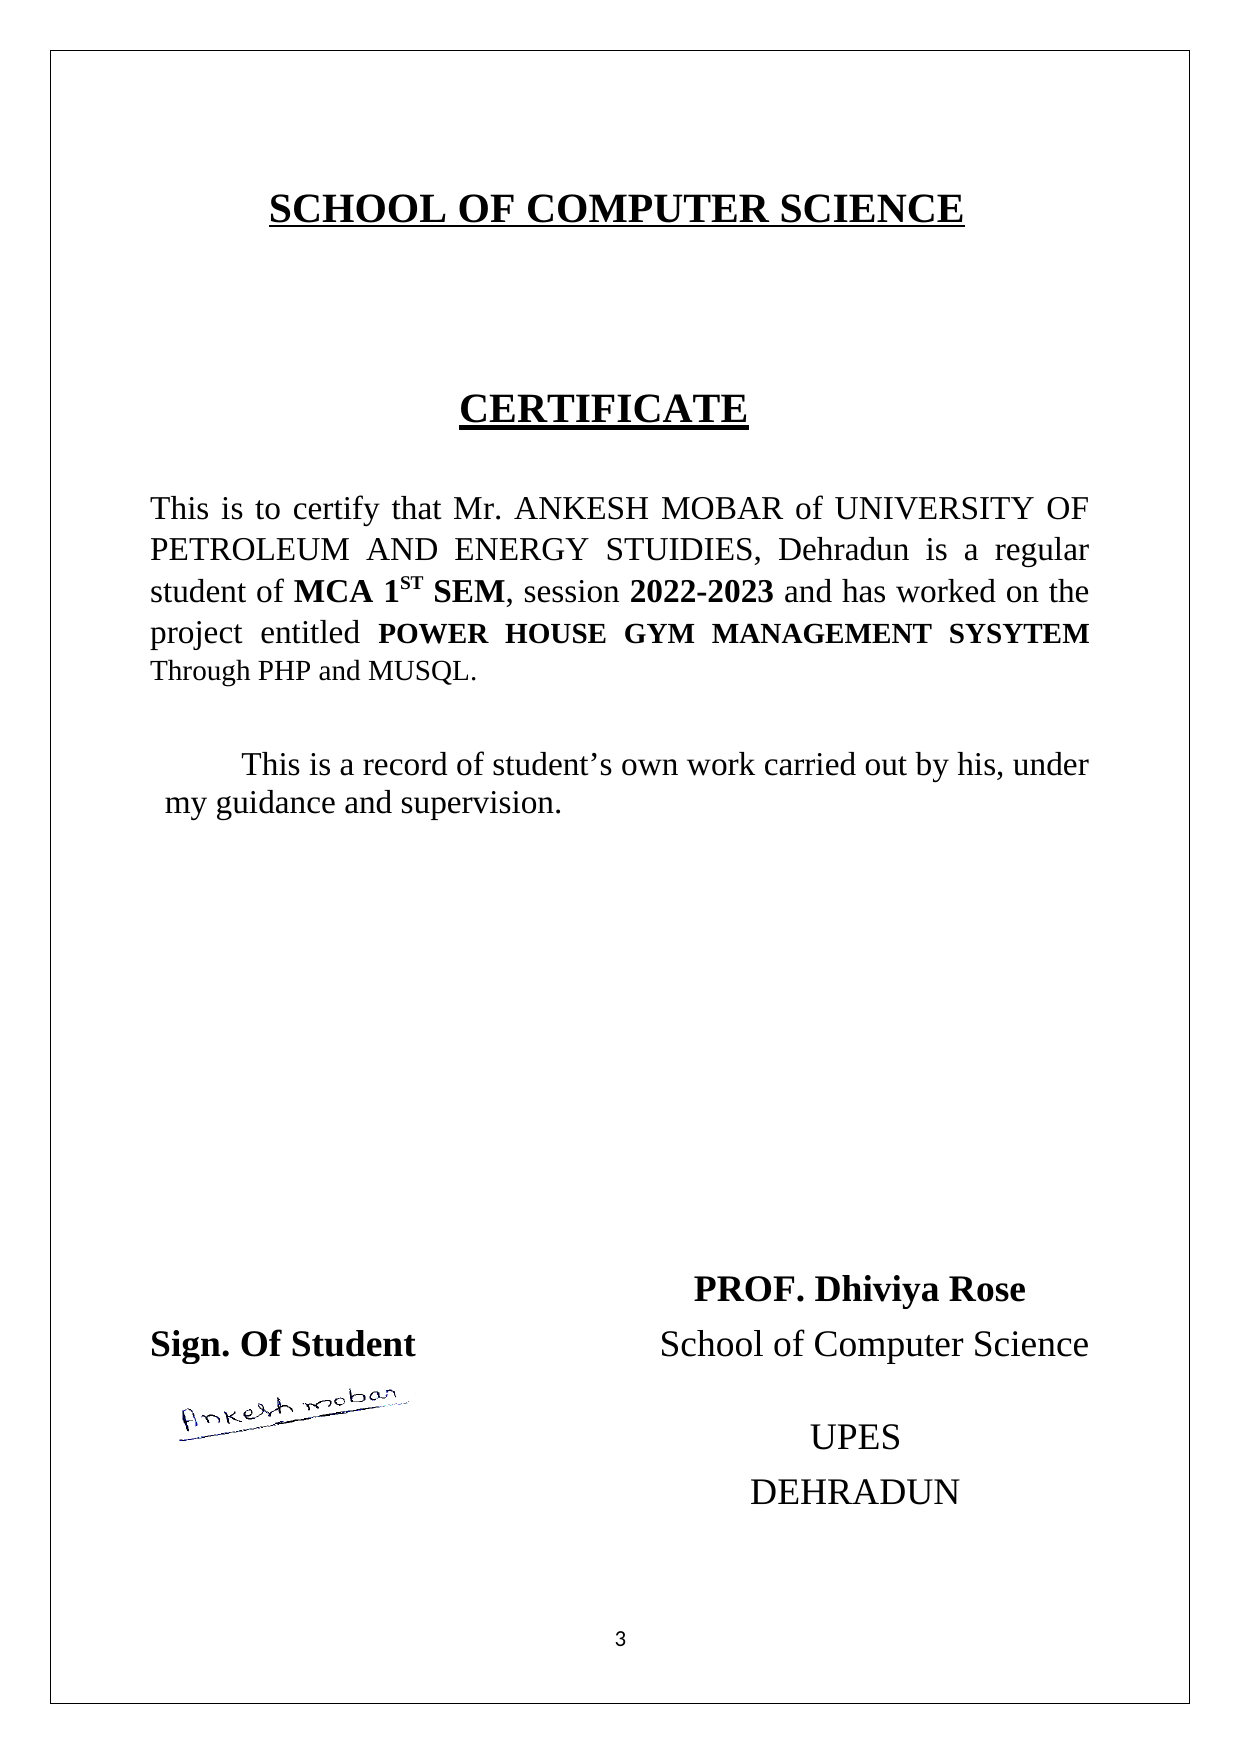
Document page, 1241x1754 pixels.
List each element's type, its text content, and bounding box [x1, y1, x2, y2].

text Sign. Of Student School of Computer Science UPES [150, 1321, 1090, 1458]
subtitle SCHOOL OF COMPUTER SCIENCE [164, 183, 1090, 231]
picture [150, 1364, 416, 1450]
text PROF. Dhiviya Rose [150, 1266, 1090, 1309]
subtitle CERTIFICATE [164, 384, 1042, 432]
text DEHRADUN [150, 1469, 1042, 1513]
text This is to certify that Mr. ANKESH MOBAR of UNIVERSITY OF PETROLEUM AND ENERGY STUIDIES, Dehradun is a regular student of MCA 1ST SEM, session 2022-2023 and has worked on the project entitled POWER HOUSE GYM MANAGEMENT SYSYTEM Through PHP and MUSQL. [150, 488, 1090, 687]
subtitle This is a record of student’s own work carried out by his, under my guidance and supervision. [164, 744, 1090, 821]
